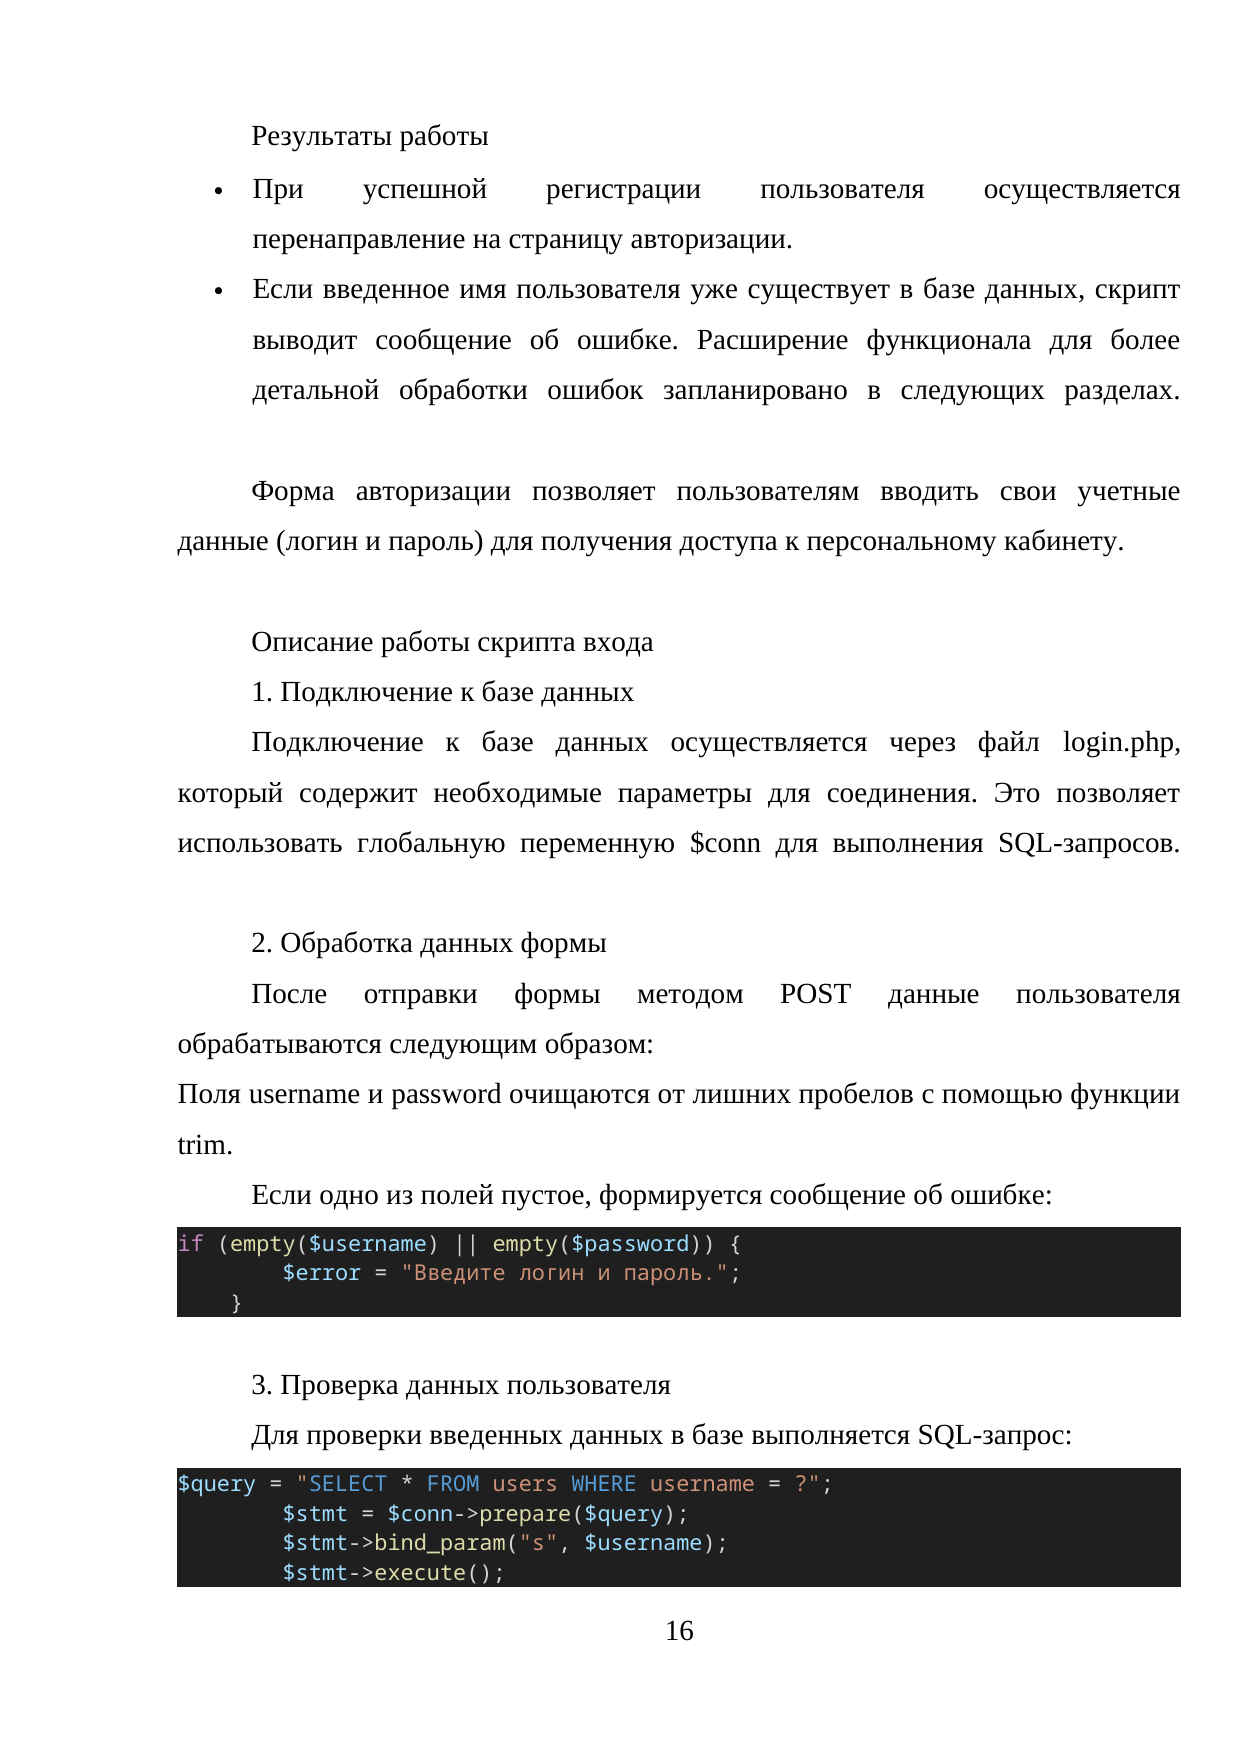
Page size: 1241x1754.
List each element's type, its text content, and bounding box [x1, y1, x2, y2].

text После отправки формы методом POST данные пользователя обрабатываются следующим образом: [177, 976, 1181, 1060]
list При успешной регистрации пользователя осуществляется перенаправление на страницу авторизации. [215, 171, 1181, 255]
text 2. Обработка данных формы [177, 926, 1181, 959]
text Для проверки введенных данных в базе выполняется SQL-запрос: [177, 1417, 1181, 1451]
text Если одно из полей пустое, формируется сообщение об ошибке: [177, 1177, 1181, 1211]
text $query = "SELECT * FROM users WHERE username = ?"; [177, 1468, 1181, 1498]
text Описание работы скрипта входа [177, 624, 1181, 657]
text $stmt = $conn->prepare($query); [177, 1498, 1181, 1527]
text $error = "Введите логин и пароль."; [177, 1257, 1181, 1287]
text Результаты работы [177, 118, 1181, 152]
text 1. Подключение к базе данных [177, 674, 1181, 708]
text 3. Проверка данных пользователя [177, 1367, 1181, 1401]
text $stmt->bind_param("s", $username); [177, 1527, 1181, 1557]
text if (empty($username) || empty($password)) { [177, 1227, 1181, 1257]
text Поля username и password очищаются от лишних пробелов с помощью функции trim. [177, 1077, 1181, 1160]
text $stmt->execute(); [177, 1557, 1181, 1587]
text Форма авторизации позволяет пользователям вводить свои учетные данные (логин и пароль) для получения доступа к персональному кабинету. [177, 473, 1181, 557]
list Если введенное имя пользователя уже существует в базе данных, скрипт выводит сообщение об ошибке. Расширение функционала для более детальной обработки ошибок запланировано в следующих разделах. [215, 272, 1181, 456]
text Подключение к базе данных осуществляется через файл login.php, который содержит необходимые параметры для соединения. Это позволяет использовать глобальную переменную $conn для выполнения SQL-запросов. [177, 724, 1181, 909]
text } [177, 1287, 1181, 1317]
